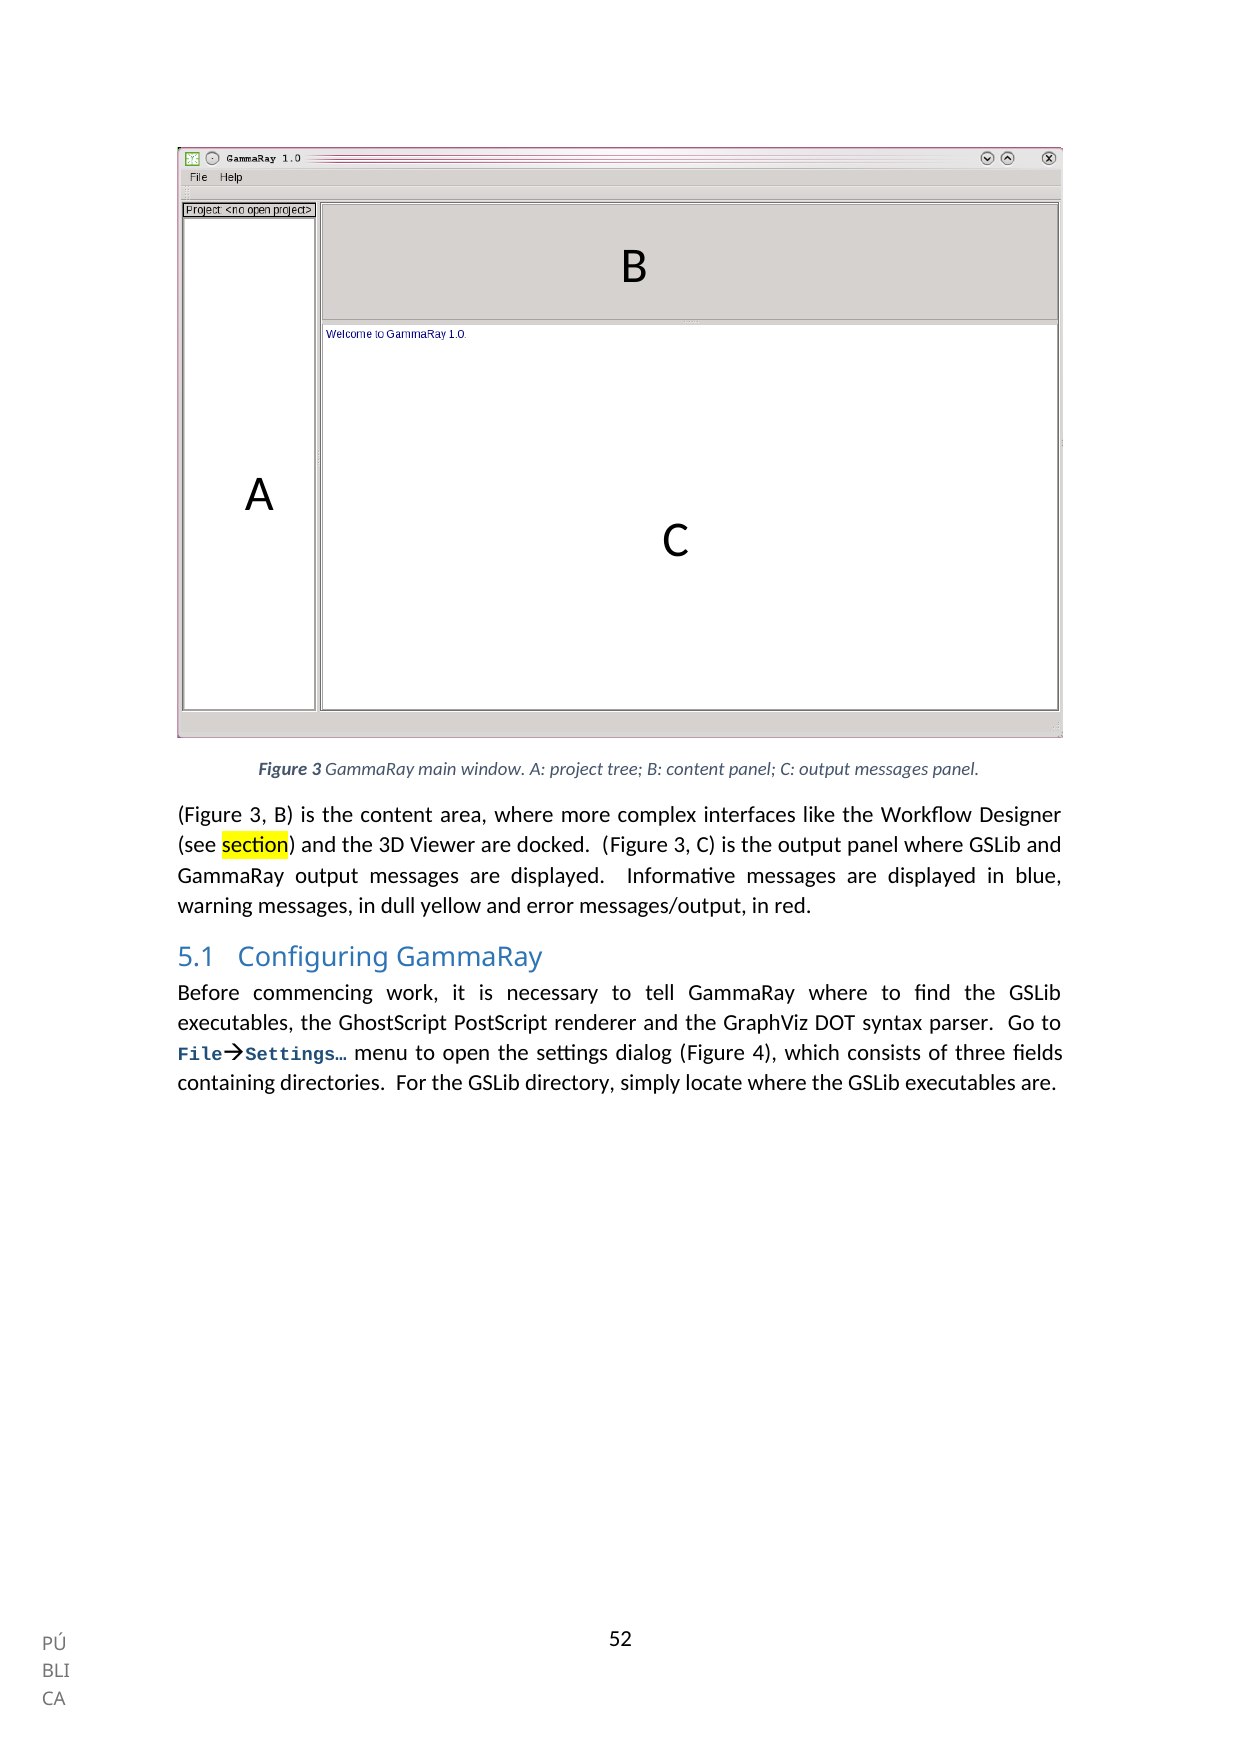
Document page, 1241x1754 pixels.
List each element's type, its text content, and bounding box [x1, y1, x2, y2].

text Before commencing work, it is necessary to tell GammaRay where to find the GSLib executables, the GhostScript PostScript renderer and the GraphViz DOT syntax parser. Go to FileSettings… menu to open the settings dialog (Figure 4), which consists of three fields containing directories. For the GSLib directory, simply locate where the GSLib executables are. [177, 978, 1063, 1096]
text (Figure 3, B) is the content area, where more complex interfaces like the Workflow Designer (see section) and the 3D Viewer are docked. (Figure 3, C) is the output panel where GSLib and GammaRay output messages are displayed. Informative messages are displayed in blue, warning messages, in dull yellow and error messages/output, in red. [177, 800, 1063, 919]
subtitle Configuring GammaRay [177, 938, 1063, 975]
picture [177, 147, 1063, 738]
text Figure 3 GammaRay main window. A: project tree; B: content panel; C: output messages panel. [177, 757, 1063, 779]
